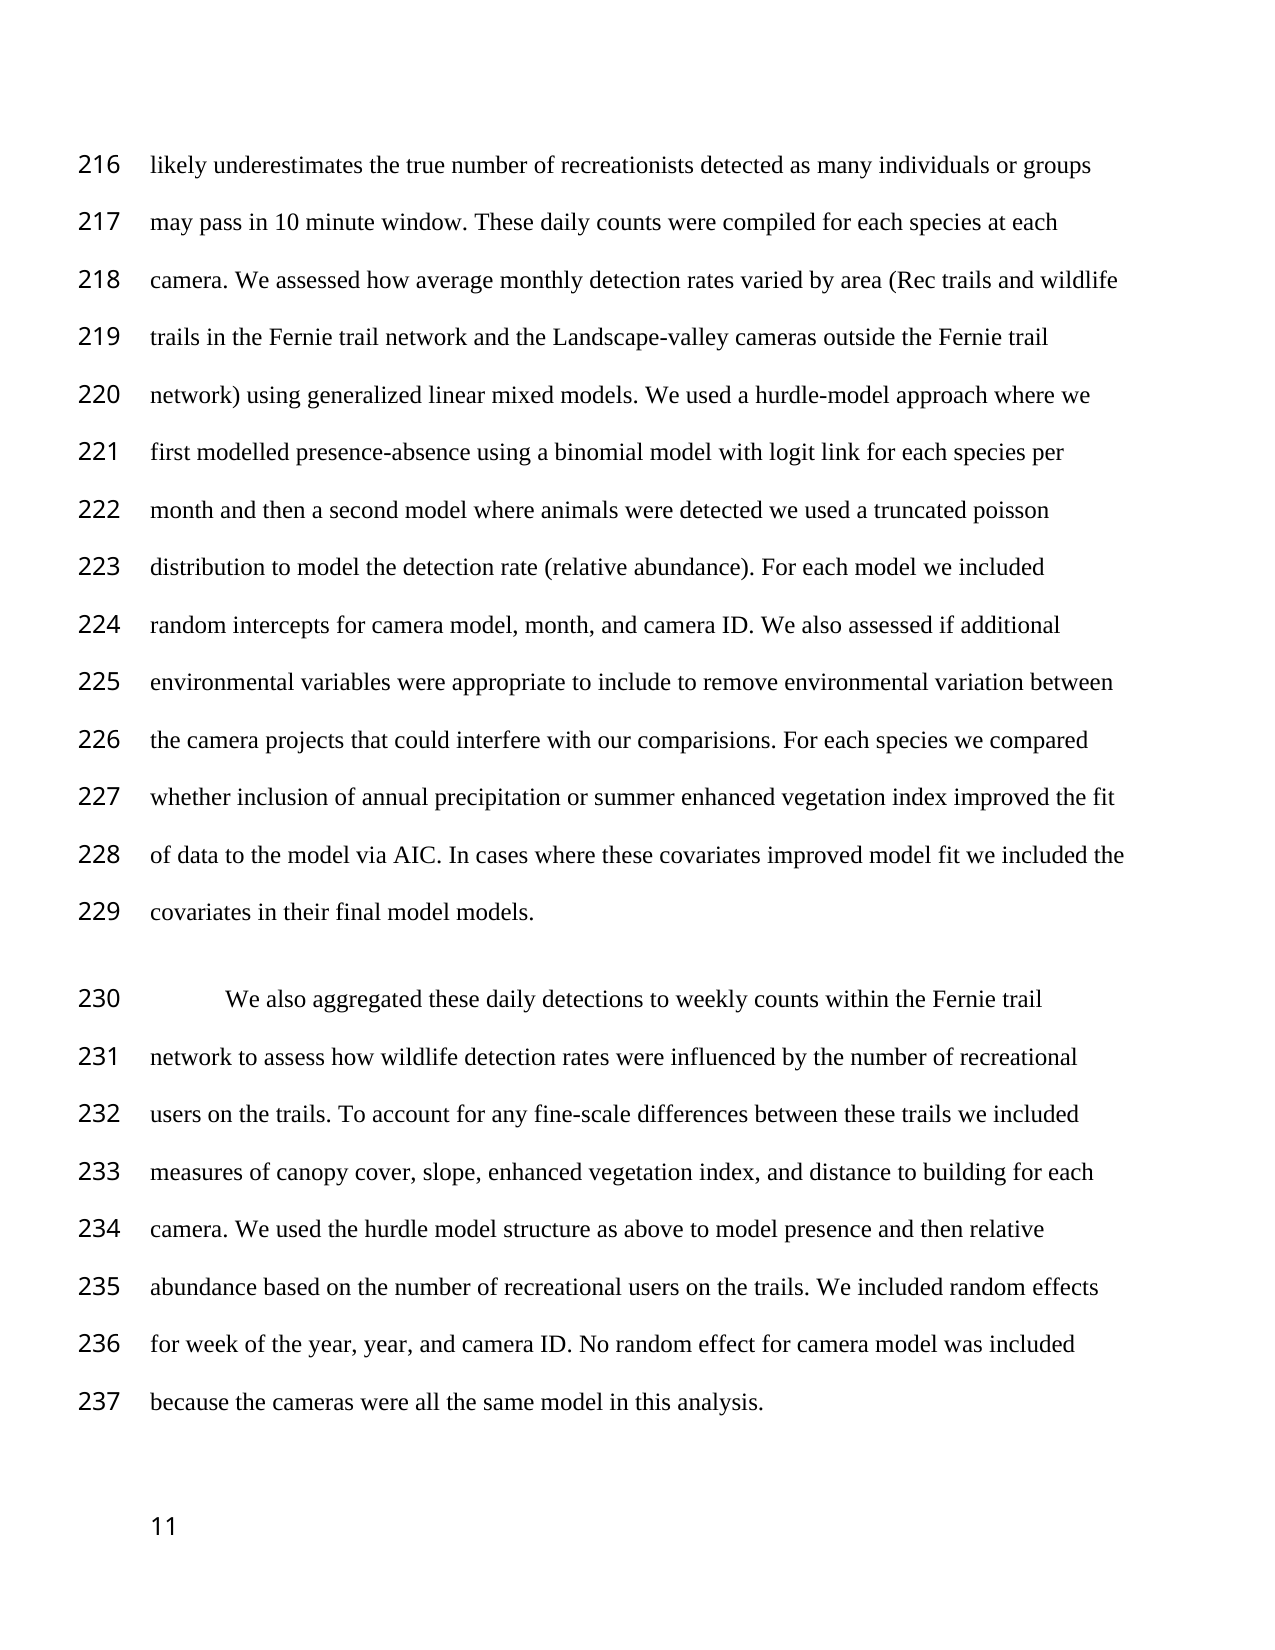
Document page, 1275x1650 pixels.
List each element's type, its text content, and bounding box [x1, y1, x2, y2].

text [150, 150, 1125, 926]
text We also aggregated these daily detections to weekly counts within the Fernie trail network to assess how wildlife detection rates were influenced by the number of recreational users on the trails. To account for any fine-scale differences between these trails we included measures of canopy cover, slope, enhanced vegetation index, and distance to building for each camera. We used the hurdle model structure as above to model presence and then relative abundance based on the number of recreational users on the trails. We included random effects for week of the year, year, and camera ID. No random effect for camera model was included because the cameras were all the same model in this analysis. [150, 984, 1125, 1415]
